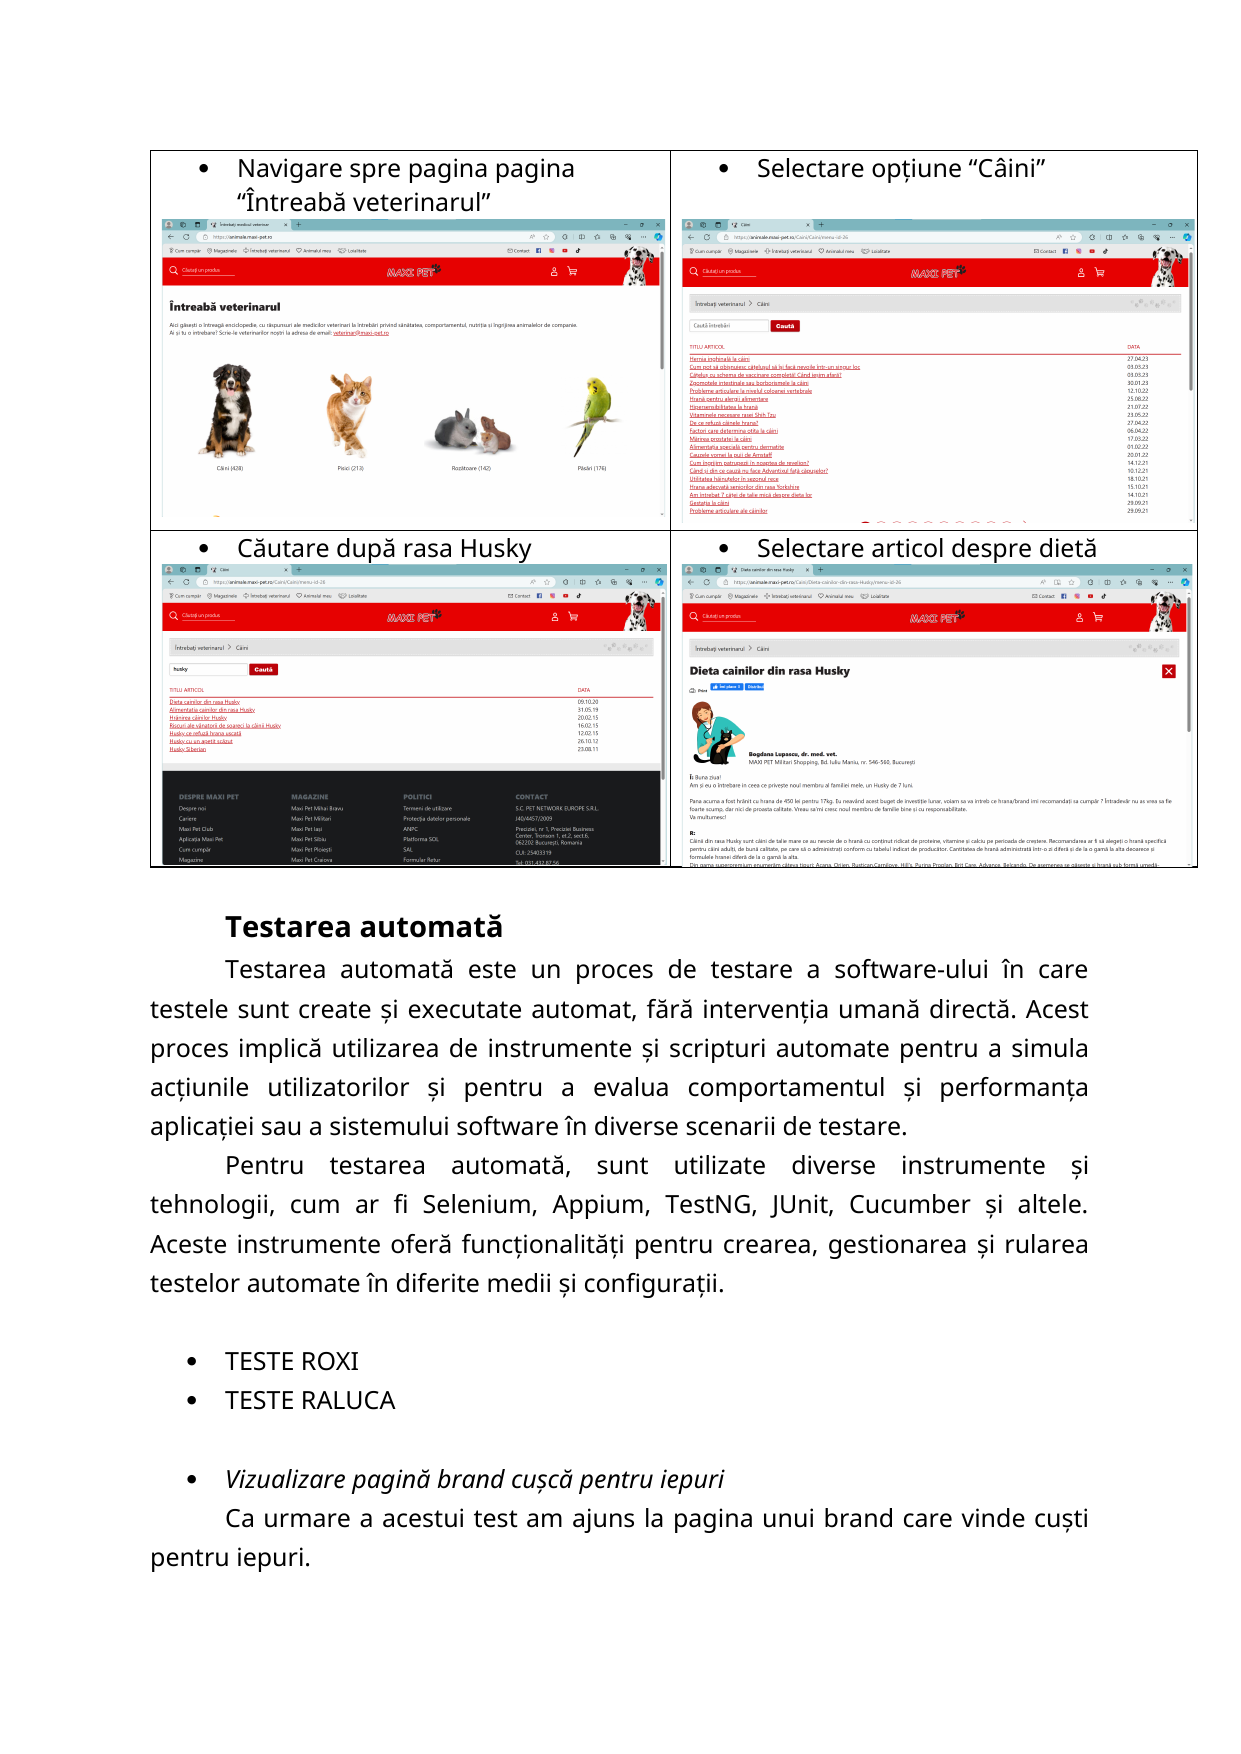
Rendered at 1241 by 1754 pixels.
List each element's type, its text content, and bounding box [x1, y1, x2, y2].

picture [681, 219, 1195, 523]
text Ca urmare a acestui test am ajuns la pagina unui brand care vinde cuști pentru iepuri. [150, 1501, 1090, 1574]
subtitle Testarea automată [150, 907, 1090, 946]
text Pentru testarea automată, sunt utilizate diverse instrumente și tehnologii, cum ar fi Selenium, Appium, TestNG, JUnit, Cucumber și altele. Aceste instrumente oferă funcționalități pentru crearea, gestionarea și rularea testelor automate în diferite medii și configurații. [150, 1148, 1090, 1299]
list Vizualizare pagină brand cușcă pentru iepuri [187, 1461, 1090, 1495]
picture [161, 564, 667, 865]
picture [161, 219, 666, 517]
list TESTE RALUCA [187, 1383, 1090, 1417]
table_header Selectare opțiune “Câini” [671, 151, 1197, 530]
picture [681, 564, 1193, 867]
table_header Navigare spre pagina pagina “Întreabă veterinarul” [151, 151, 670, 530]
list TESTE ROXI [187, 1344, 1090, 1378]
table_cell Căutare după rasa Husky [151, 531, 670, 866]
table_cell Selectare articol despre dietă [671, 531, 1197, 866]
text Testarea automată este un proces de testare a software-ului în care testele sunt create și executate automat, fără intervenția umană directă. Acest proces implică utilizarea de instrumente și scripturi automate pentru a simula acțiunile utilizatorilor și pentru a evalua comportamentul și performanța aplicației sau a sistemului software în diverse scenarii de testare. [150, 952, 1090, 1143]
